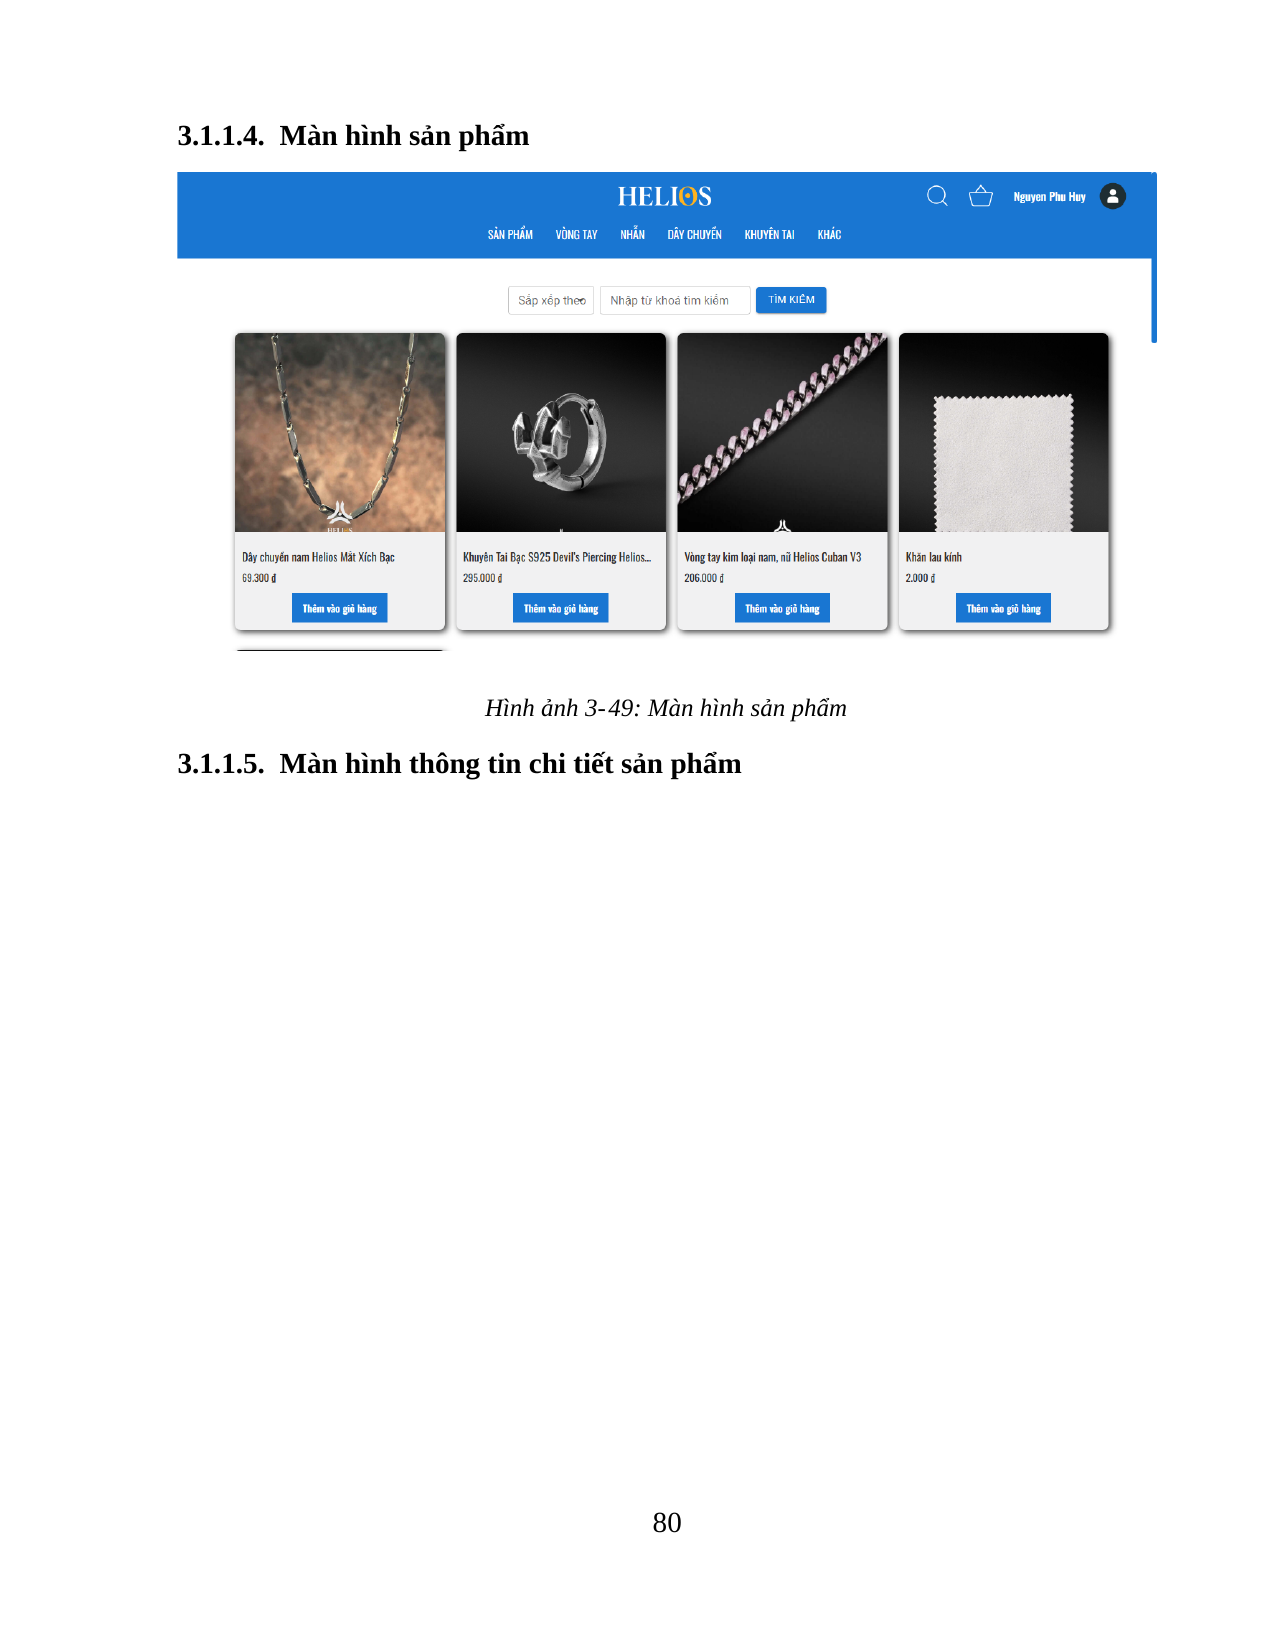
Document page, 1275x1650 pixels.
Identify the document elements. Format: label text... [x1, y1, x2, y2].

subtitle Màn hình thông tin chi tiết sản phẩm [177, 746, 1157, 780]
subtitle Màn hình sản phẩm [177, 118, 1157, 152]
picture [177, 172, 1157, 651]
